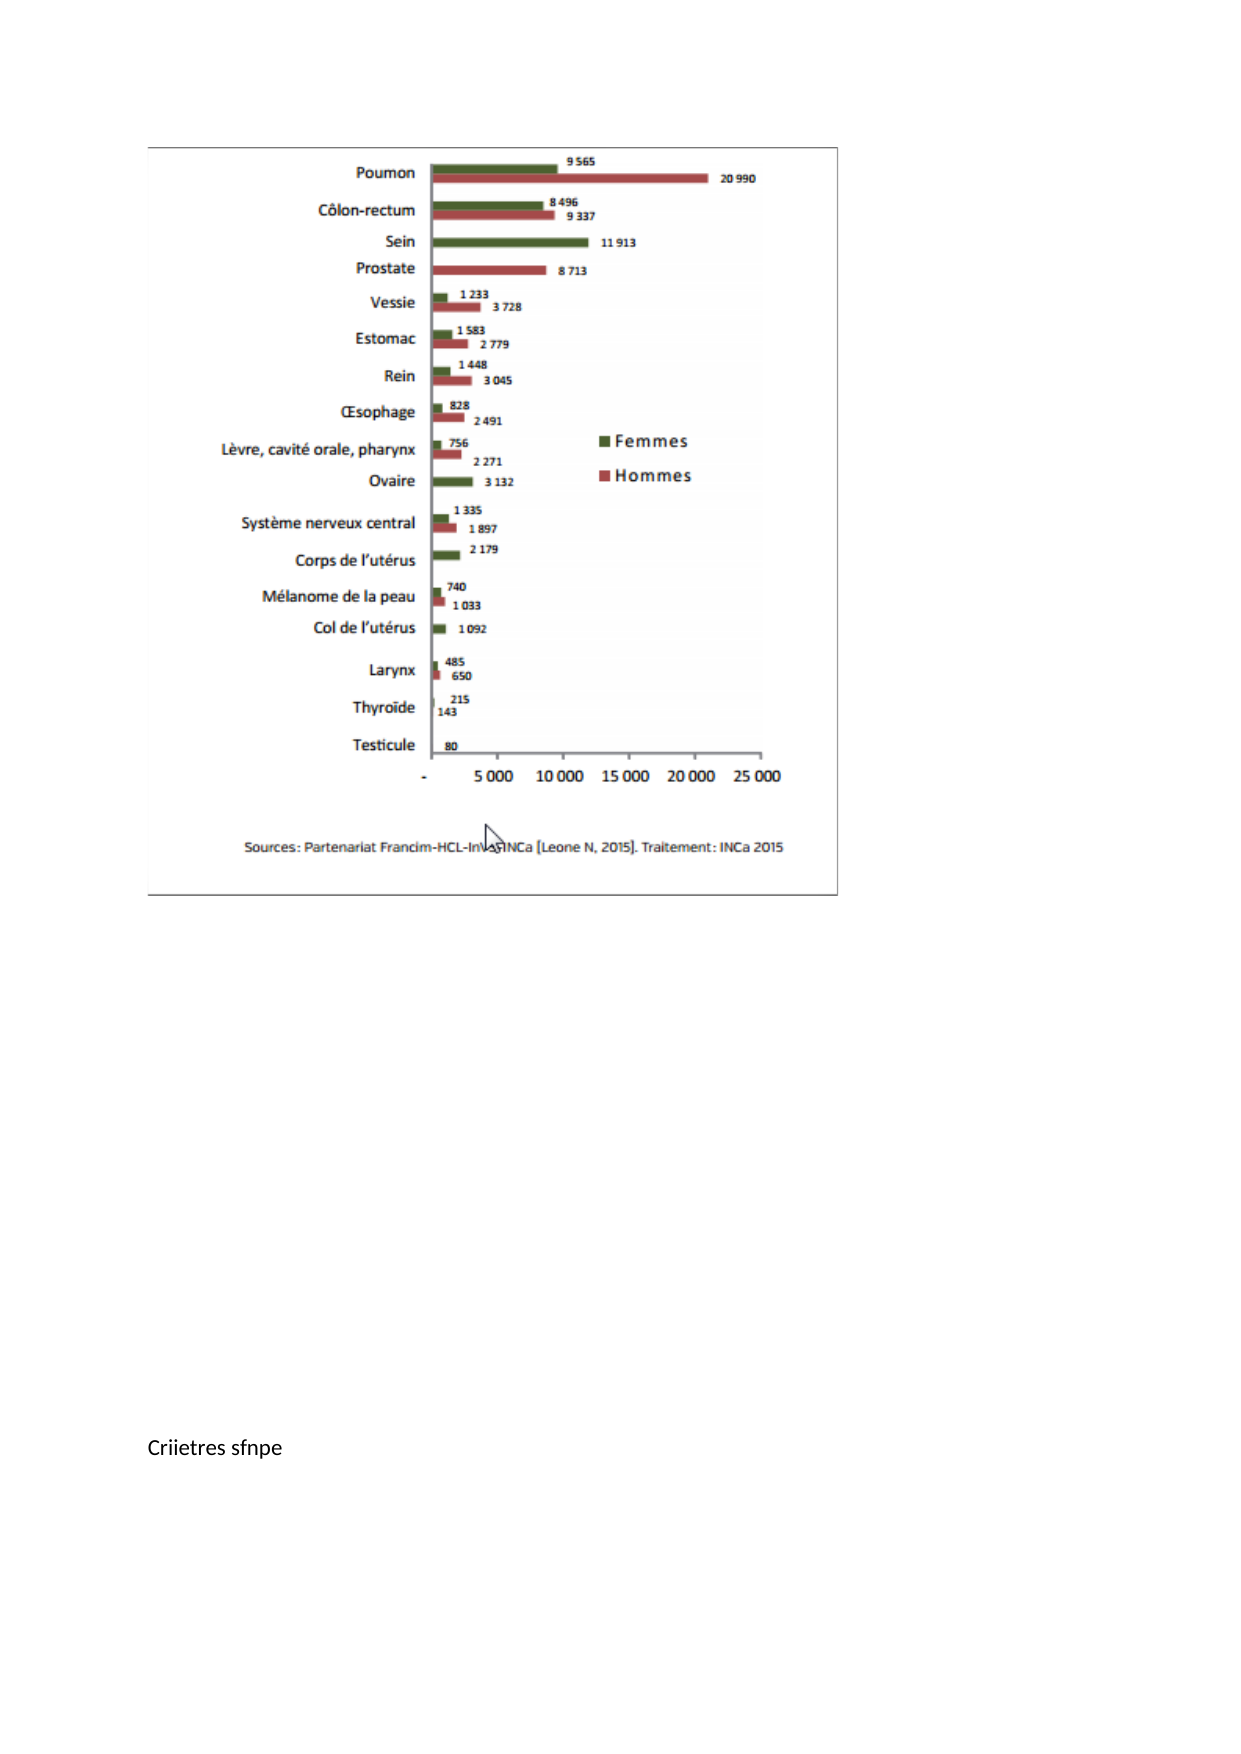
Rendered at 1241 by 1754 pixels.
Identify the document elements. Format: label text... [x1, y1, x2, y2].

text Criietres sfnpe [148, 1433, 1093, 1461]
picture [147, 147, 839, 896]
